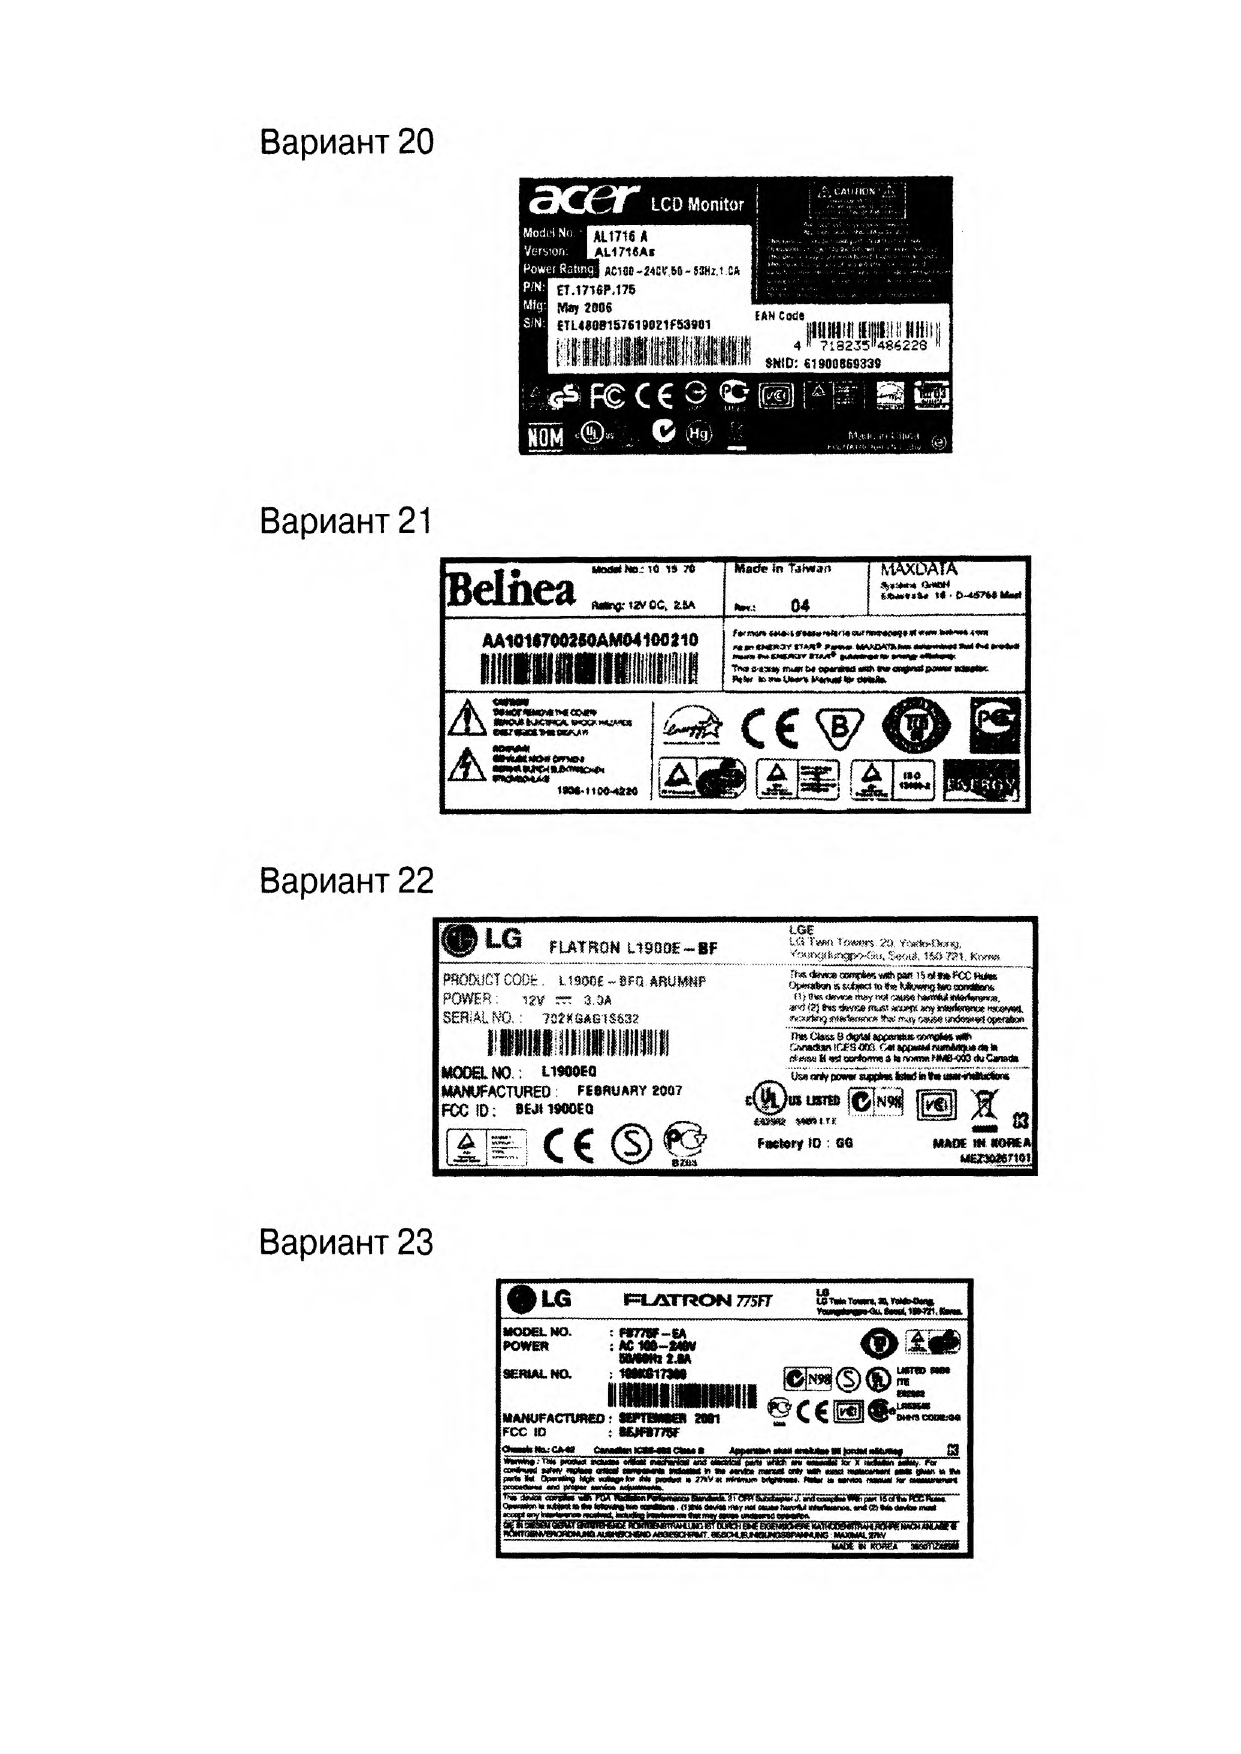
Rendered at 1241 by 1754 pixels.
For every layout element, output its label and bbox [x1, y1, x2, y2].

picture [212, 116, 1121, 1592]
